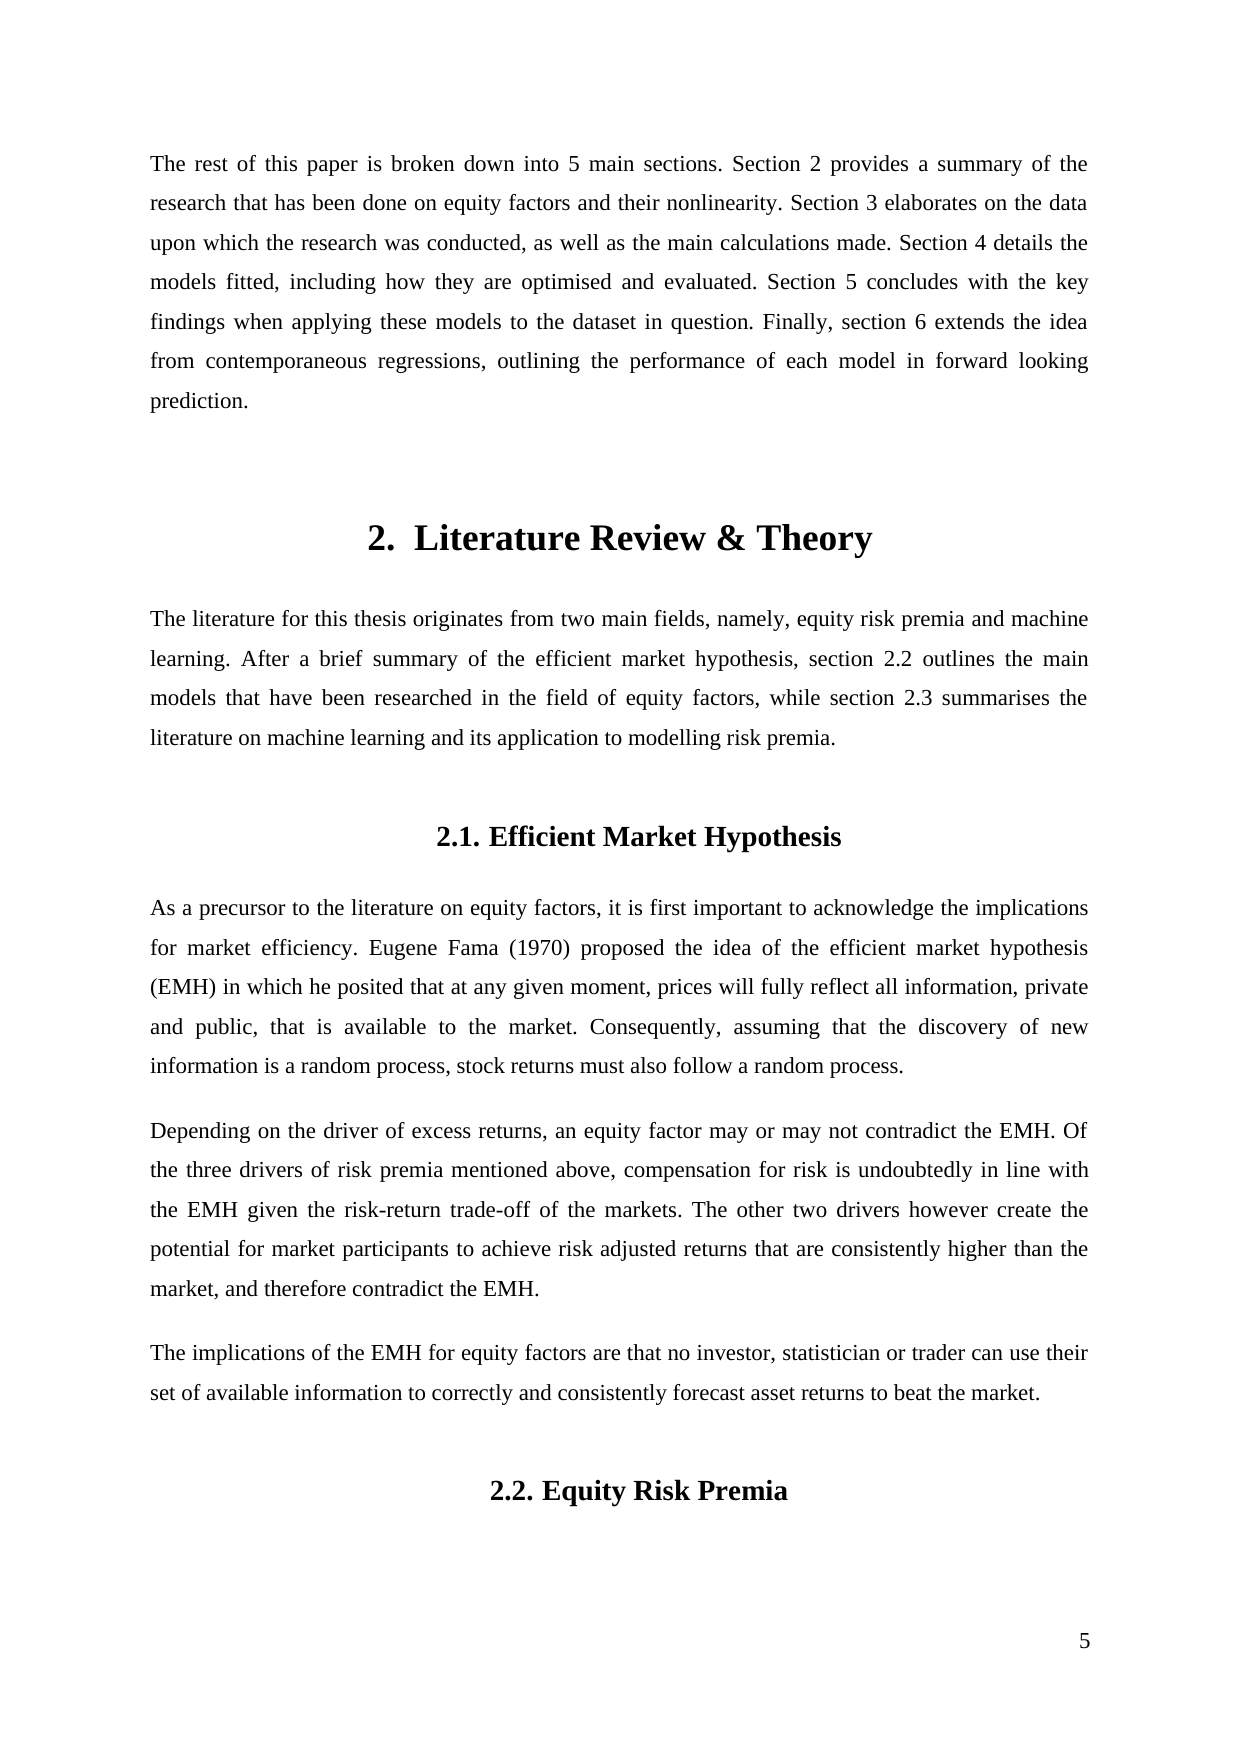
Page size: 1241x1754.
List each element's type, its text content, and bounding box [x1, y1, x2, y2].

text The implications of the EMH for equity factors are that no investor, statistician or trader can use their set of available information to correctly and consistently forecast asset returns to beat the market. [150, 1339, 1090, 1405]
text Depending on the driver of excess returns, an equity factor may or may not contradict the EMH. Of the three drivers of risk premia mentioned above, compensation for risk is undoubtedly in line with the EMH given the risk-return trade-off of the markets. The other two drivers however create the potential for market participants to achieve risk adjusted returns that are consistently higher than the market, and therefore contradict the EMH. [150, 1117, 1090, 1301]
text The rest of this paper is broken down into 5 main sections. Section 2 provides a summary of the research that has been done on equity factors and their nonlinearity. Section 3 elaborates on the data upon which the research was conducted, as well as the main calculations made. Section 4 details the models fitted, including how they are optimised and evaluated. Section 5 concludes with the key findings when applying these models to the dataset in question. Finally, section 6 extends the idea from contemporaneous regressions, outlining the performance of each model in forward looking prediction. [150, 150, 1090, 413]
text The literature for this thesis originates from two main fields, namely, equity risk premia and machine learning. After a brief summary of the efficient market hypothesis, section 2.2 outlines the main models that have been researched in the field of equity factors, while section 2.3 summarises the literature on machine learning and its application to modelling risk premia. [150, 606, 1090, 750]
text Efficient Market Hypothesis [187, 819, 1090, 852]
text As a precursor to the literature on equity factors, it is first important to acknowledge the implications for market efficiency. Eugene Fama (1970) proposed the idea of the efficient market hypothesis (EMH) in which he posited that at any given moment, prices will fully reflect all information, private and public, that is available to the market. Consequently, assuming that the discovery of new information is a random process, stock returns must also follow a random process. [150, 894, 1090, 1078]
text Literature Review & Theory [150, 516, 1090, 559]
text Equity Risk Premia [187, 1473, 1090, 1507]
